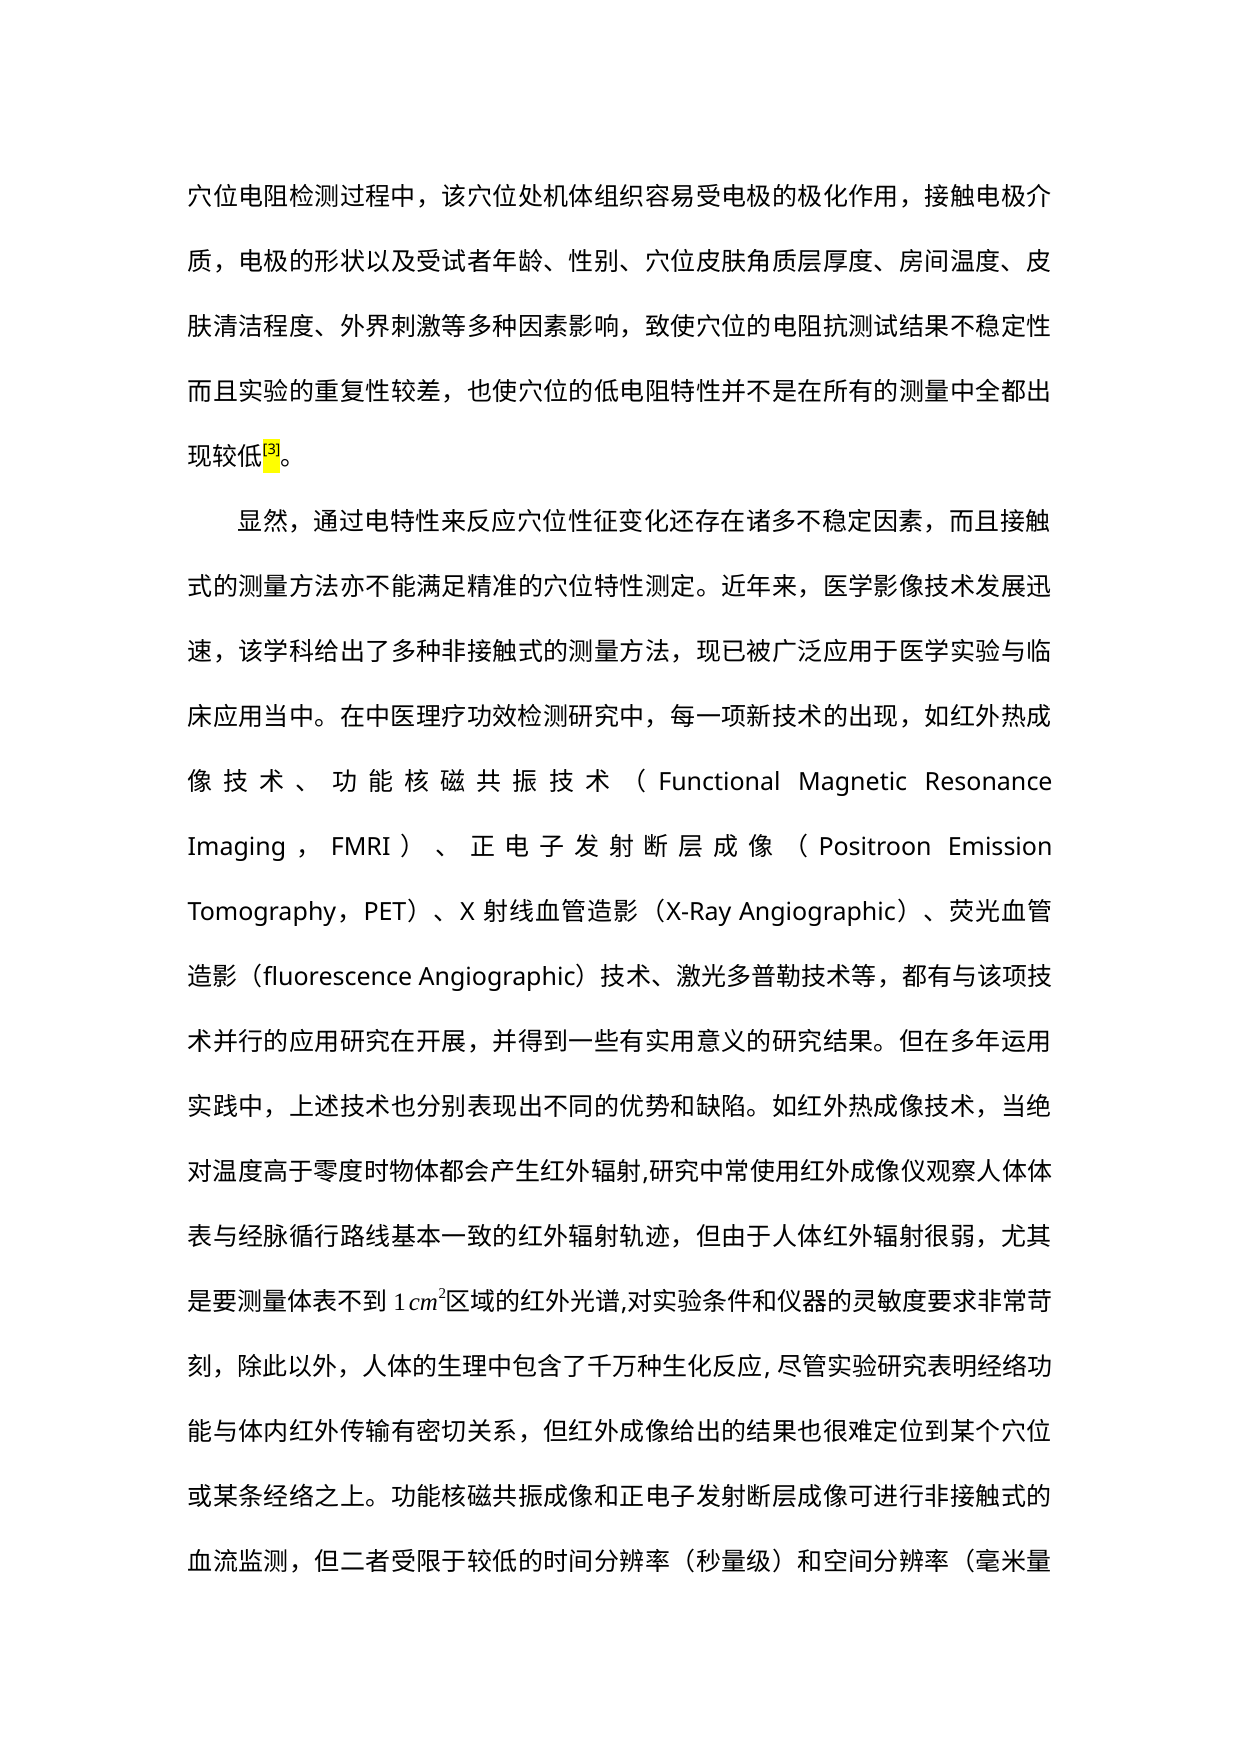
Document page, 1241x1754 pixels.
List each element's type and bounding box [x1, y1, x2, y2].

text [187, 162, 1053, 487]
text [187, 487, 1053, 1592]
